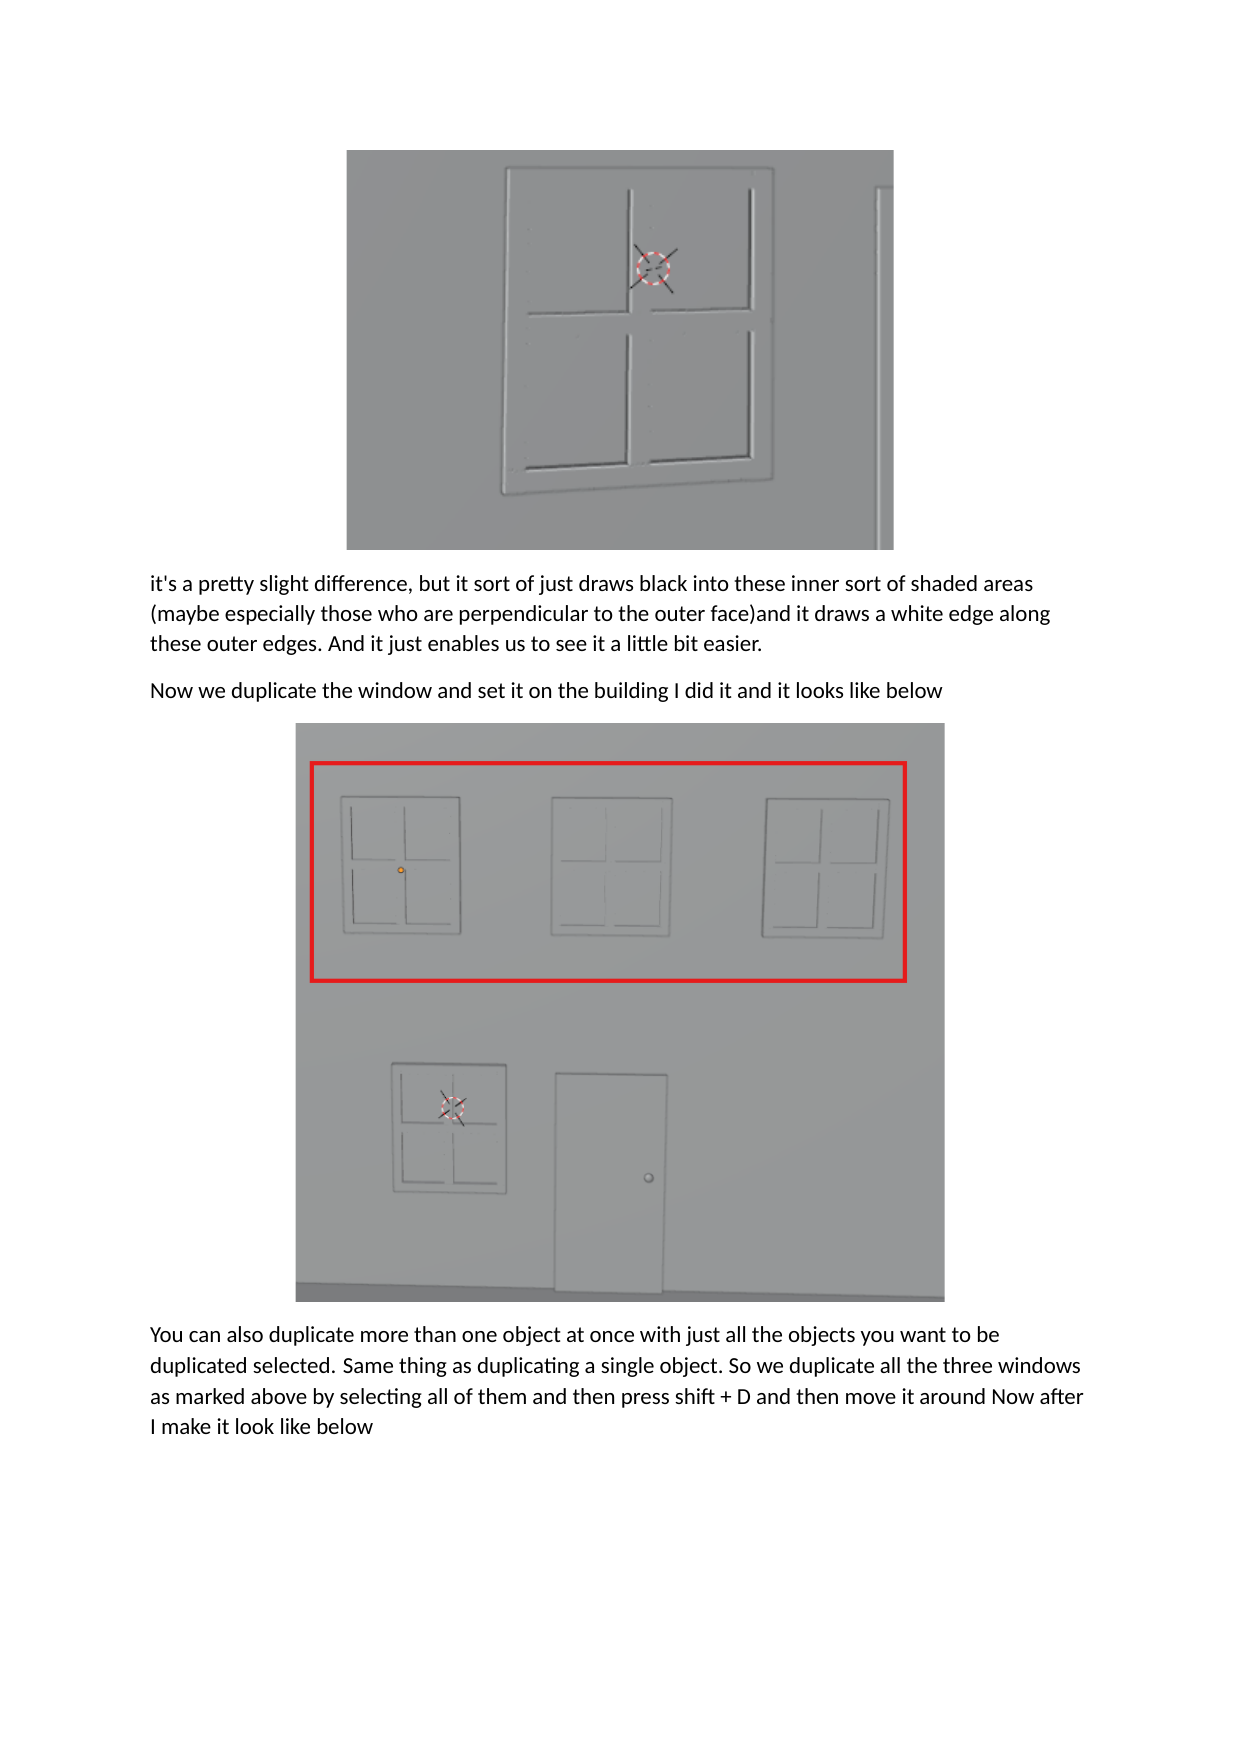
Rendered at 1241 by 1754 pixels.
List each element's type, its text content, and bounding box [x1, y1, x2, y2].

text You can also duplicate more than one object at once with just all the objects you want to be duplicated selected. Same thing as duplicating a single object. So we duplicate all the three windows as marked above by selecting all of them and then press shift + D and then move it around Now after I make it look like below [150, 1320, 1090, 1440]
text it's a pretty slight difference, but it sort of just draws black into these inner sort of shaded areas (maybe especially those who are perpendicular to the outer face)and it draws a white edge along these outer edges. And it just enables us to see it a little bit easier. [150, 569, 1090, 657]
picture [295, 723, 945, 1302]
text Now we duplicate the window and set it on the building I did it and it looks like below [150, 676, 1090, 704]
picture [346, 150, 894, 550]
